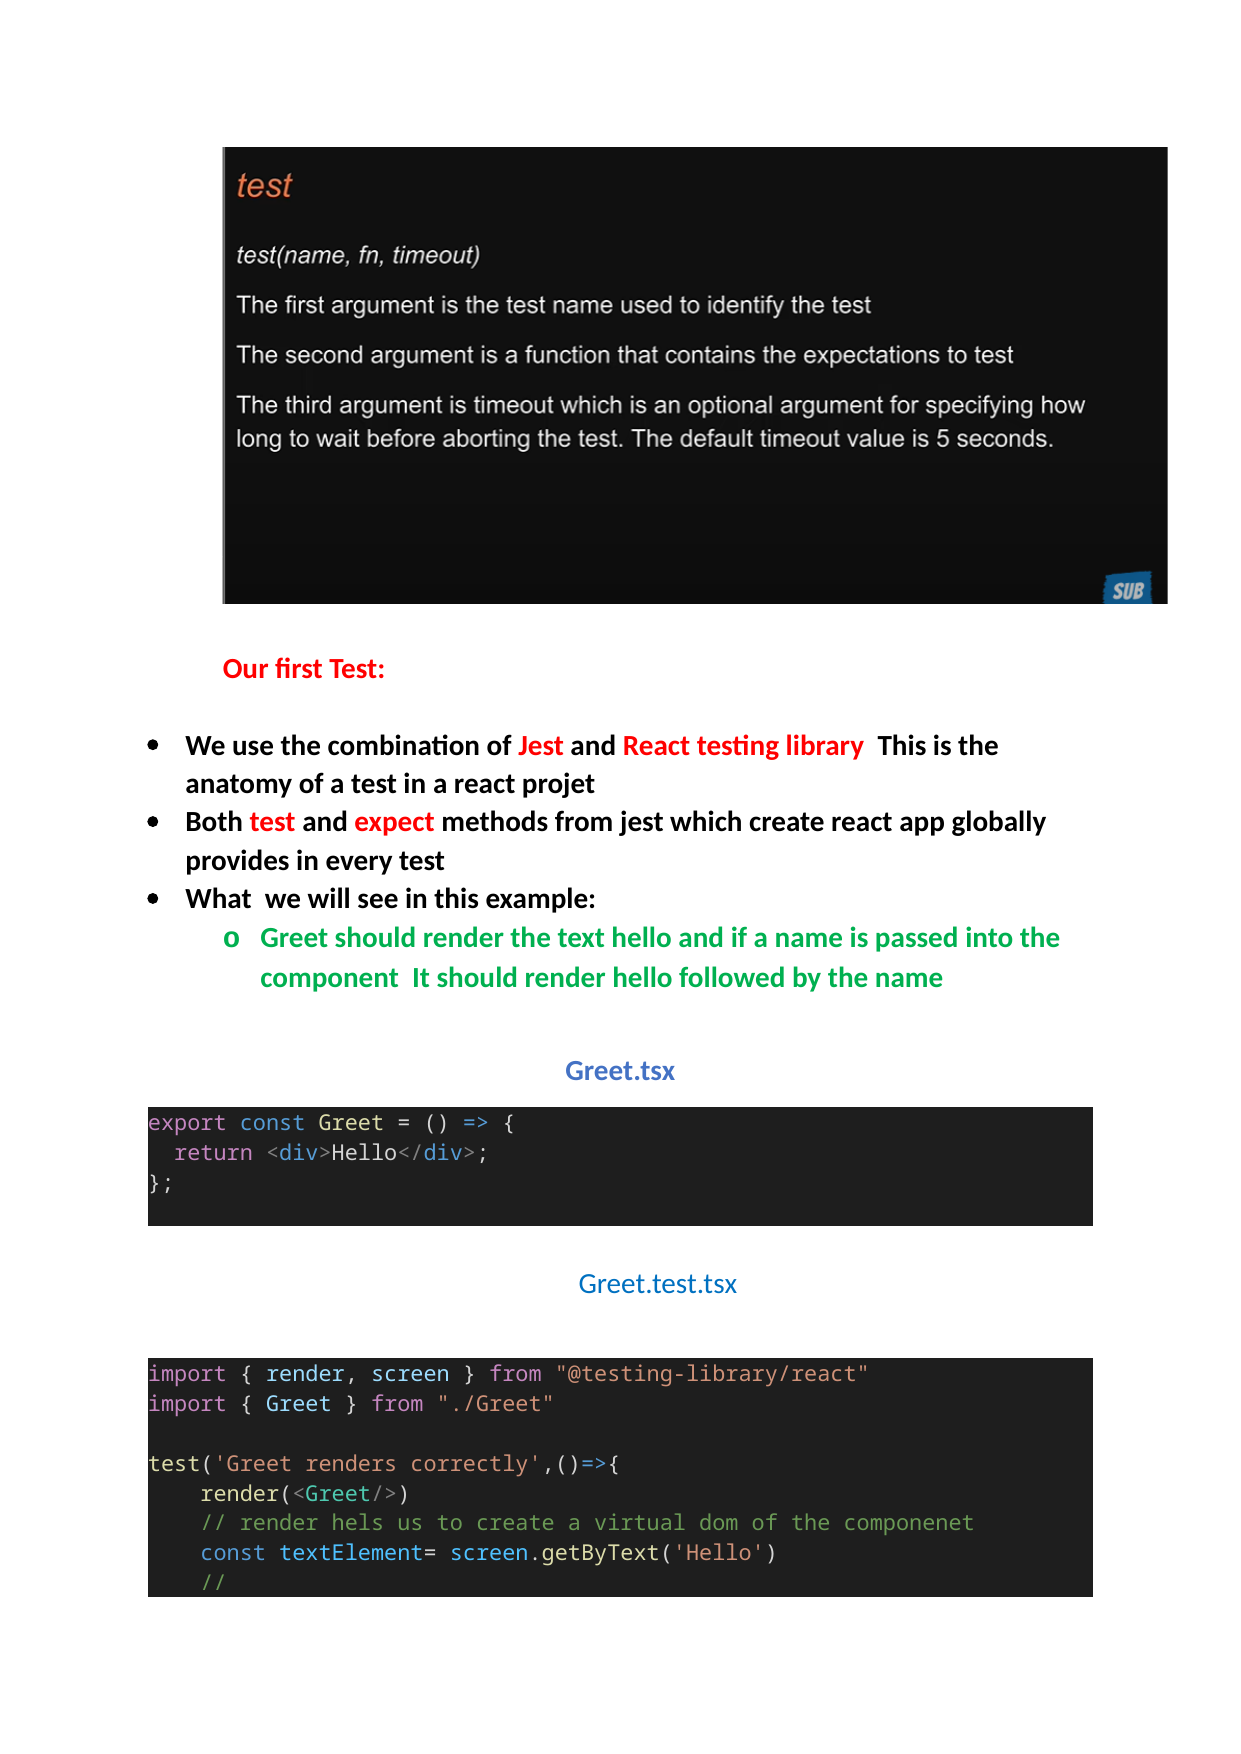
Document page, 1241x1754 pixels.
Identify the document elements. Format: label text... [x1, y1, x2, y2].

text Greet.tsx [148, 1052, 1093, 1088]
list We use the combination of Jest and React testing library This is the anatomy of a test in a react projet [148, 727, 1093, 801]
list Greet should render the text hello and if a name is passed into the component It should render hello followed by the name [223, 919, 1093, 994]
text export const Greet = () => { [148, 1107, 1093, 1137]
text // [148, 1567, 1093, 1597]
text const textElement= screen.getByText('Hello') [148, 1537, 1093, 1567]
list Our first Test: [223, 650, 1093, 685]
text import { render, screen } from "@testing-library/react" [148, 1358, 1093, 1388]
text }; [148, 1167, 1093, 1197]
text return <div>Hello</div>; [148, 1137, 1093, 1167]
text test('Greet renders correctly',()=>{ [148, 1448, 1093, 1478]
text // render hels us to create a virtual dom of the componenet [148, 1507, 1093, 1537]
list What we will see in this example: [148, 880, 1093, 916]
text render(<Greet/>) [148, 1478, 1093, 1507]
list Greet.test.tsx [223, 1265, 1093, 1301]
picture [222, 147, 1168, 604]
text import { Greet } from "./Greet" [148, 1388, 1093, 1418]
list Both test and expect methods from jest which create react app globally provides in every test [148, 803, 1093, 877]
